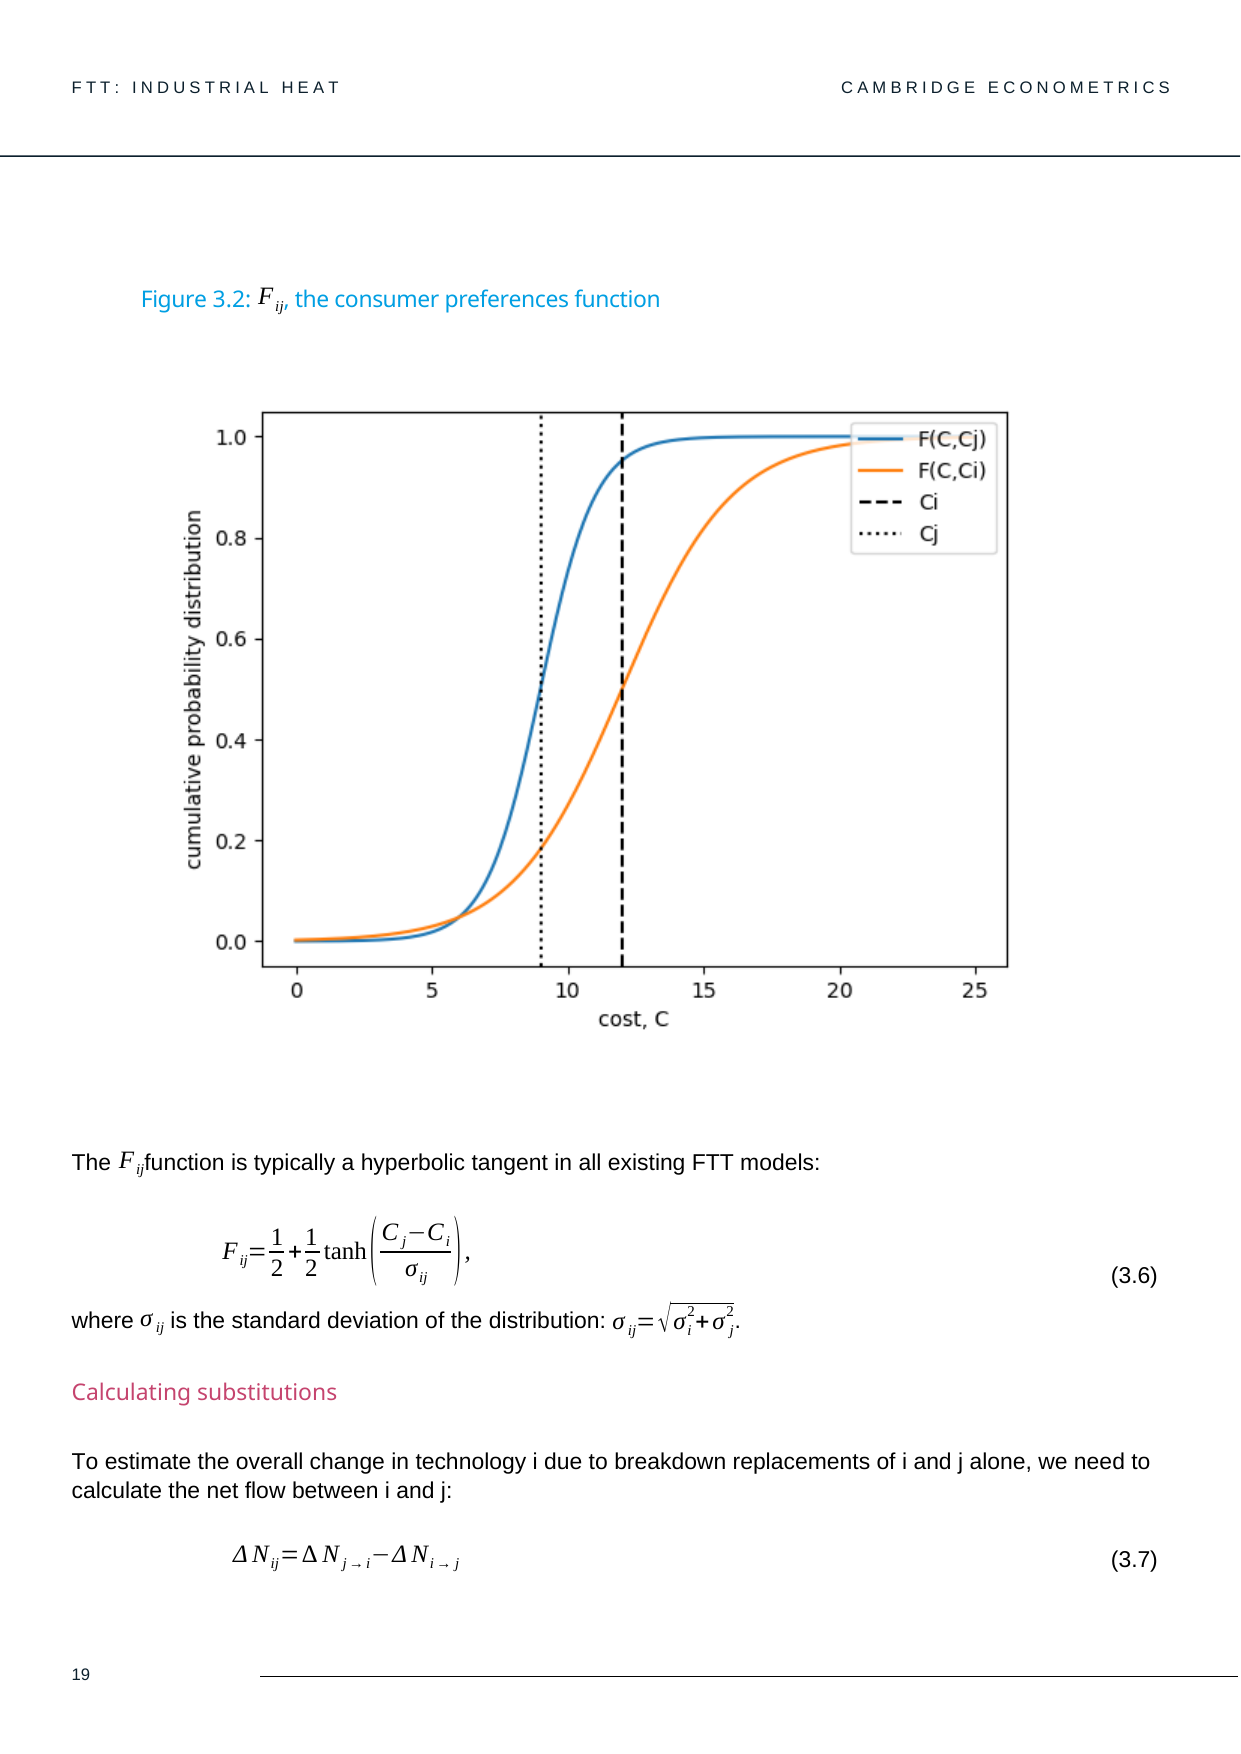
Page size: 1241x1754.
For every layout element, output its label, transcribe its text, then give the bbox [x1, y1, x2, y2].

picture [142, 325, 1103, 1046]
text To estimate the overall change in technology i due to breakdown replacements of i and j alone, we need to calculate the net flow between i and j: [71, 1445, 1169, 1503]
text The function is typically a hyperbolic tangent in all existing FTT models: [71, 1146, 1169, 1178]
subtitle Calculating substitutions [71, 1376, 1169, 1407]
table_header (3.7) [620, 1541, 1169, 1585]
table_header [71, 1541, 620, 1585]
table_header [71, 1215, 620, 1301]
text where is the standard deviation of the distribution: . [71, 1301, 1169, 1339]
table_header (3.6) [620, 1215, 1169, 1301]
